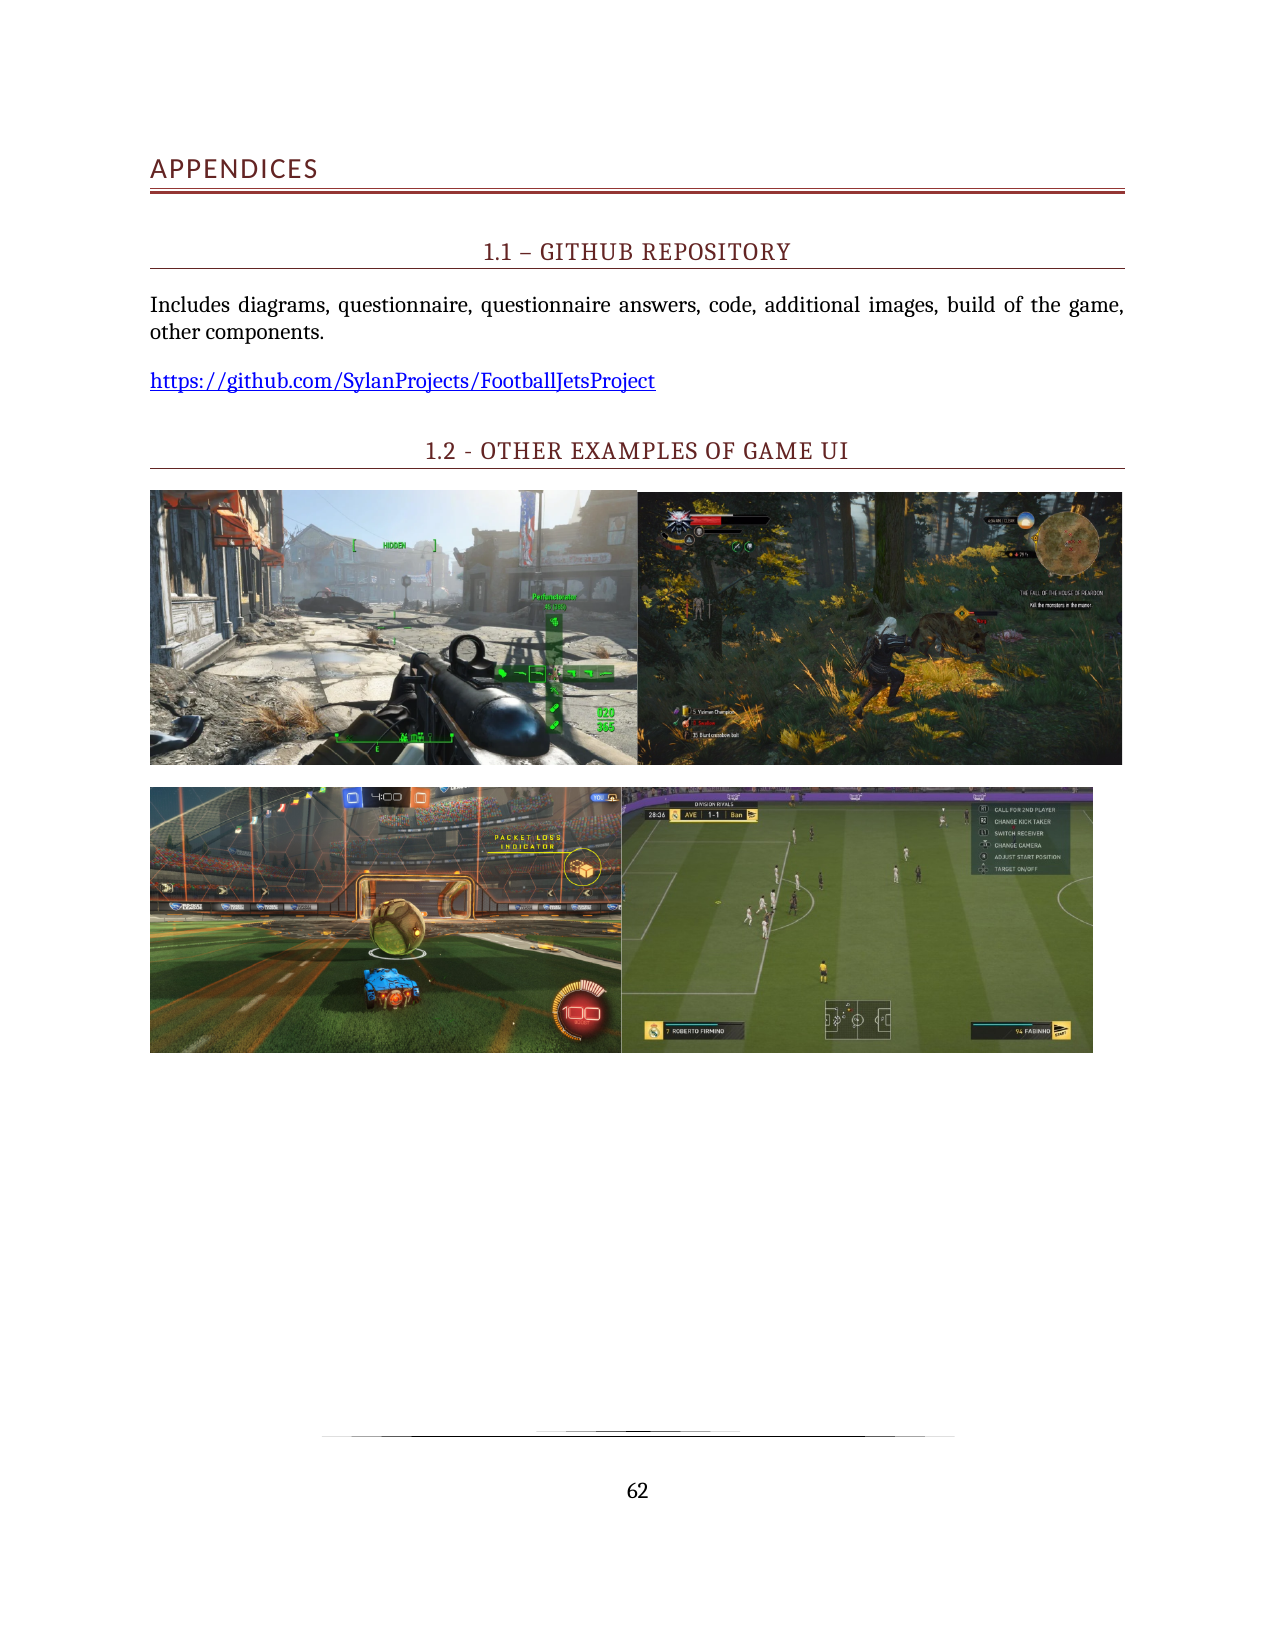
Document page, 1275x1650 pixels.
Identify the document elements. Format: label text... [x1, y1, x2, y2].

text Includes diagrams, questionnaire, questionnaire answers, code, additional images, build of the game, other components. [150, 291, 1125, 345]
text https://github.com/SylanProjects/FootballJetsProject [150, 367, 1125, 394]
picture [150, 787, 1093, 1053]
subtitle 1.1 – Github Repository [150, 237, 1125, 268]
subtitle Appendices [150, 150, 1125, 188]
subtitle 1.2 - Other Examples of Game UI [150, 437, 1125, 468]
picture [150, 490, 1123, 765]
